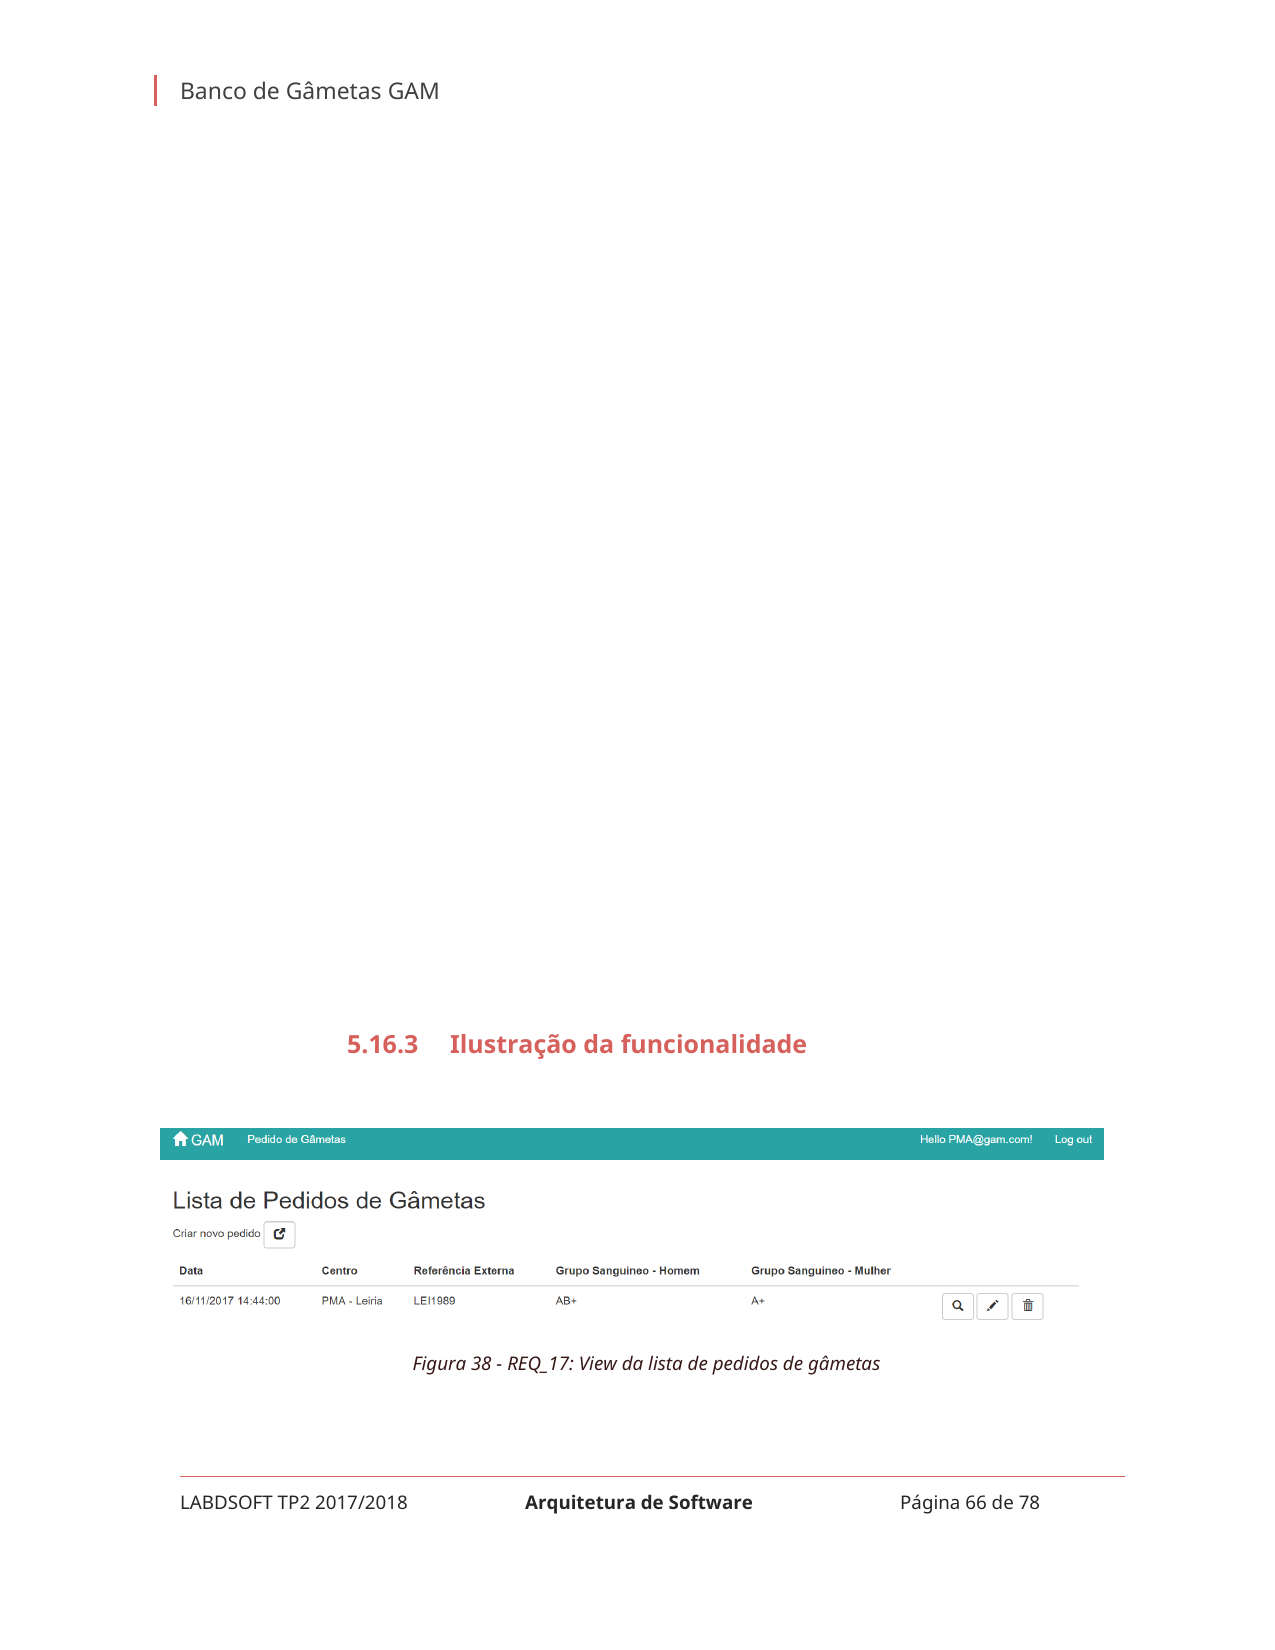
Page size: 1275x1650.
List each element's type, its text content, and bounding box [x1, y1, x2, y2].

picture [160, 1128, 1104, 1340]
subtitle Ilustração da funcionalidade [347, 1027, 1125, 1061]
